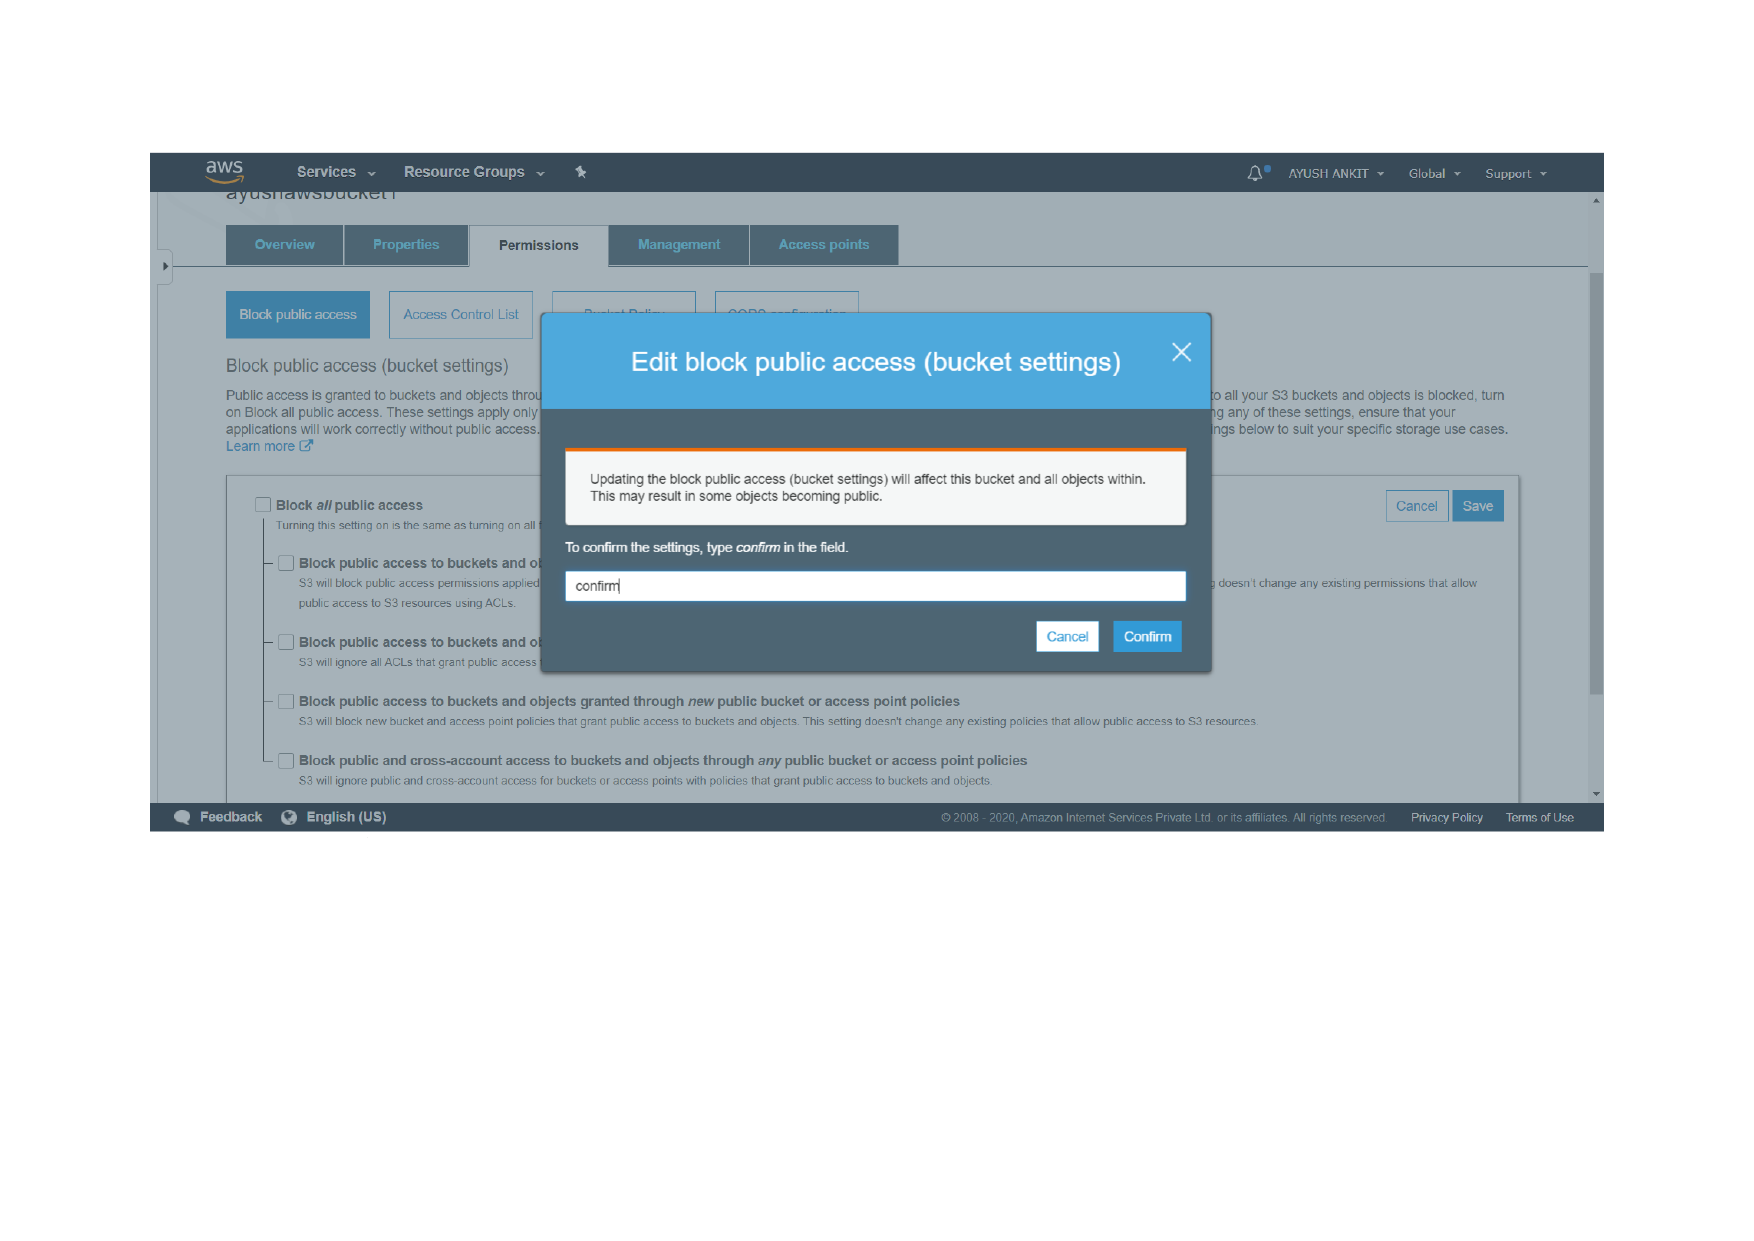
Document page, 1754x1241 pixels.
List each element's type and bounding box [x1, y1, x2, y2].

picture [150, 150, 1604, 838]
